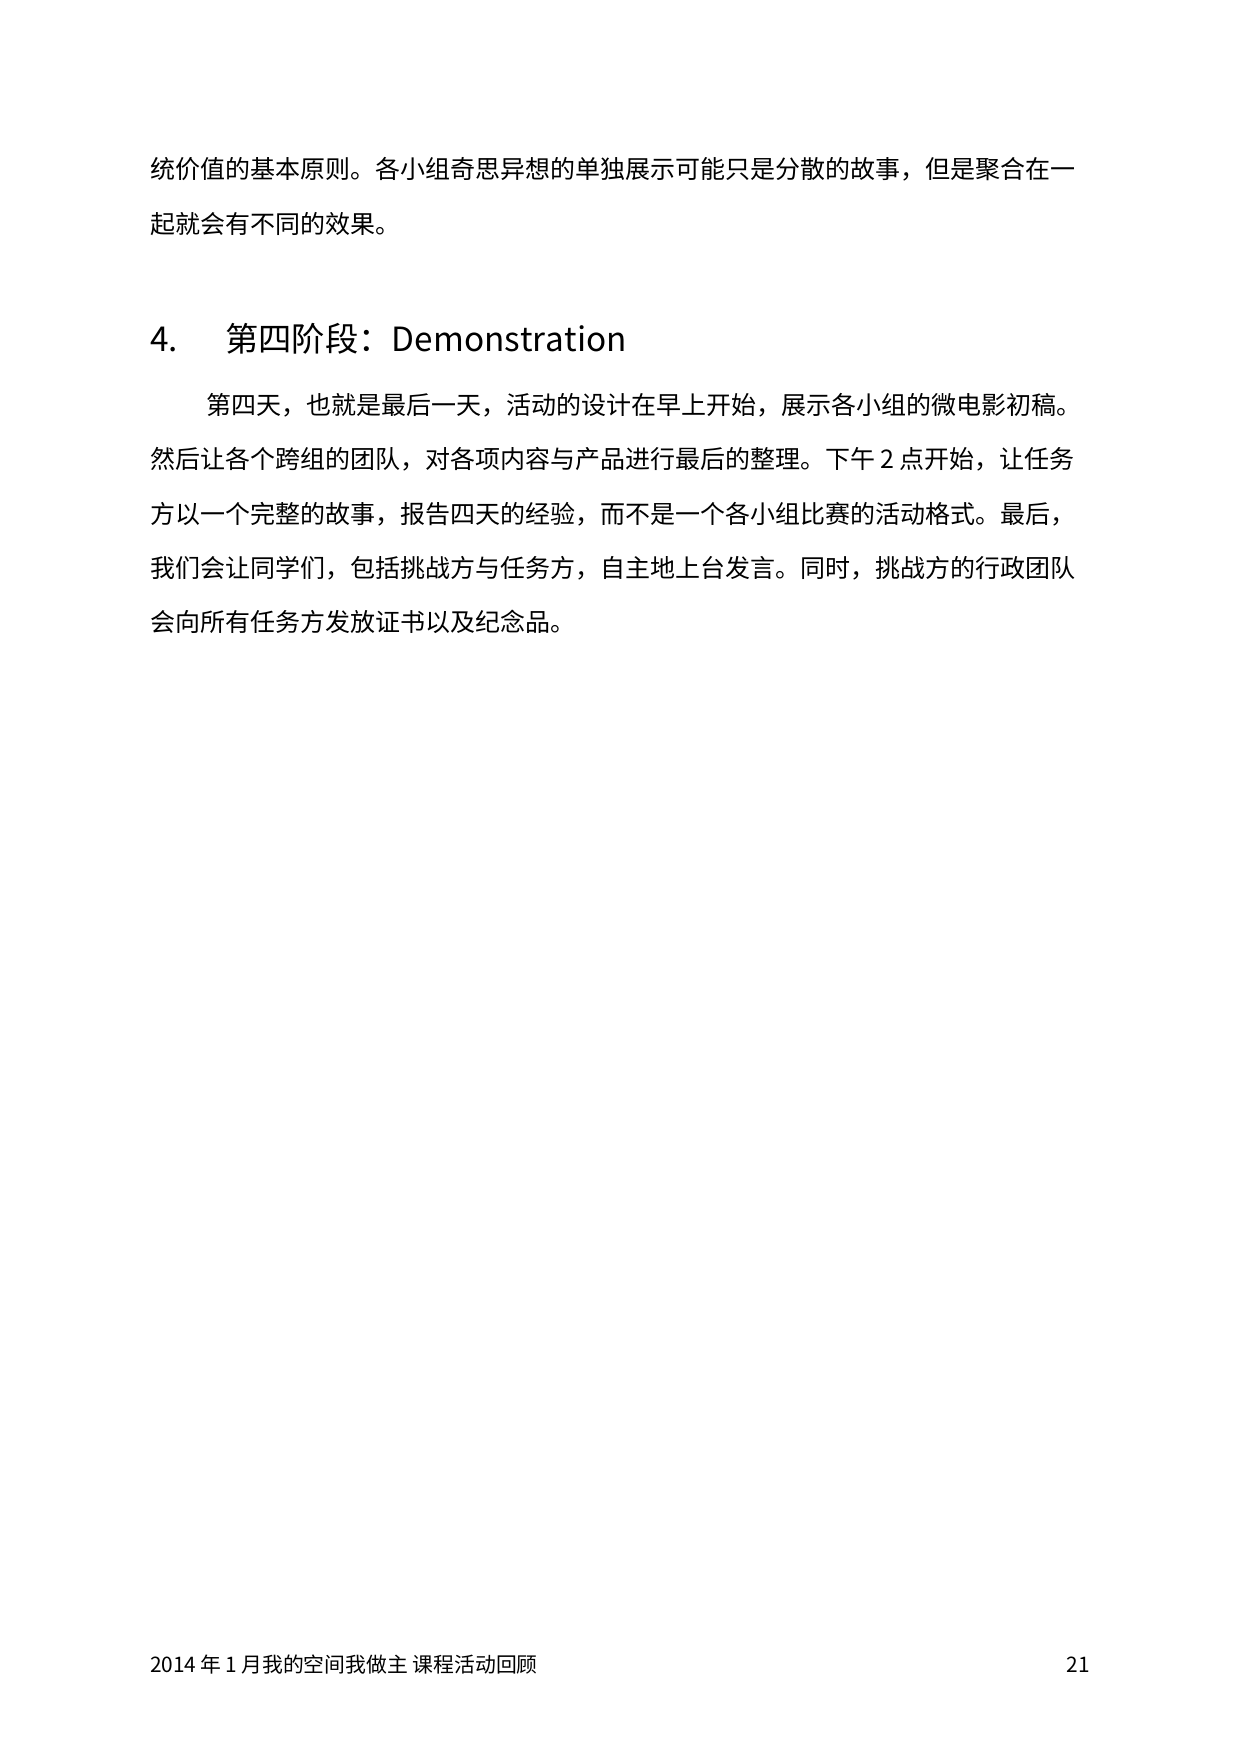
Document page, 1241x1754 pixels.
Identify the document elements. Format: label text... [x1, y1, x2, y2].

text 第四天，也就是最后一天，活动的设计在早上开始，展示各小组的微电影初稿。然后让各个跨组的团队，对各项内容与产品进行最后的整理。下午2点开始，让任务方以一个完整的故事，报告四天的经验，而不是一个各小组比赛的活动格式。最后，我们会让同学们，包括挑战方与任务方，自主地上台发言。同时，挑战方的行政团队会向所有任务方发放证书以及纪念品。 [150, 385, 1090, 639]
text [150, 150, 1090, 241]
list 第四阶段：Demonstration [150, 313, 1090, 361]
